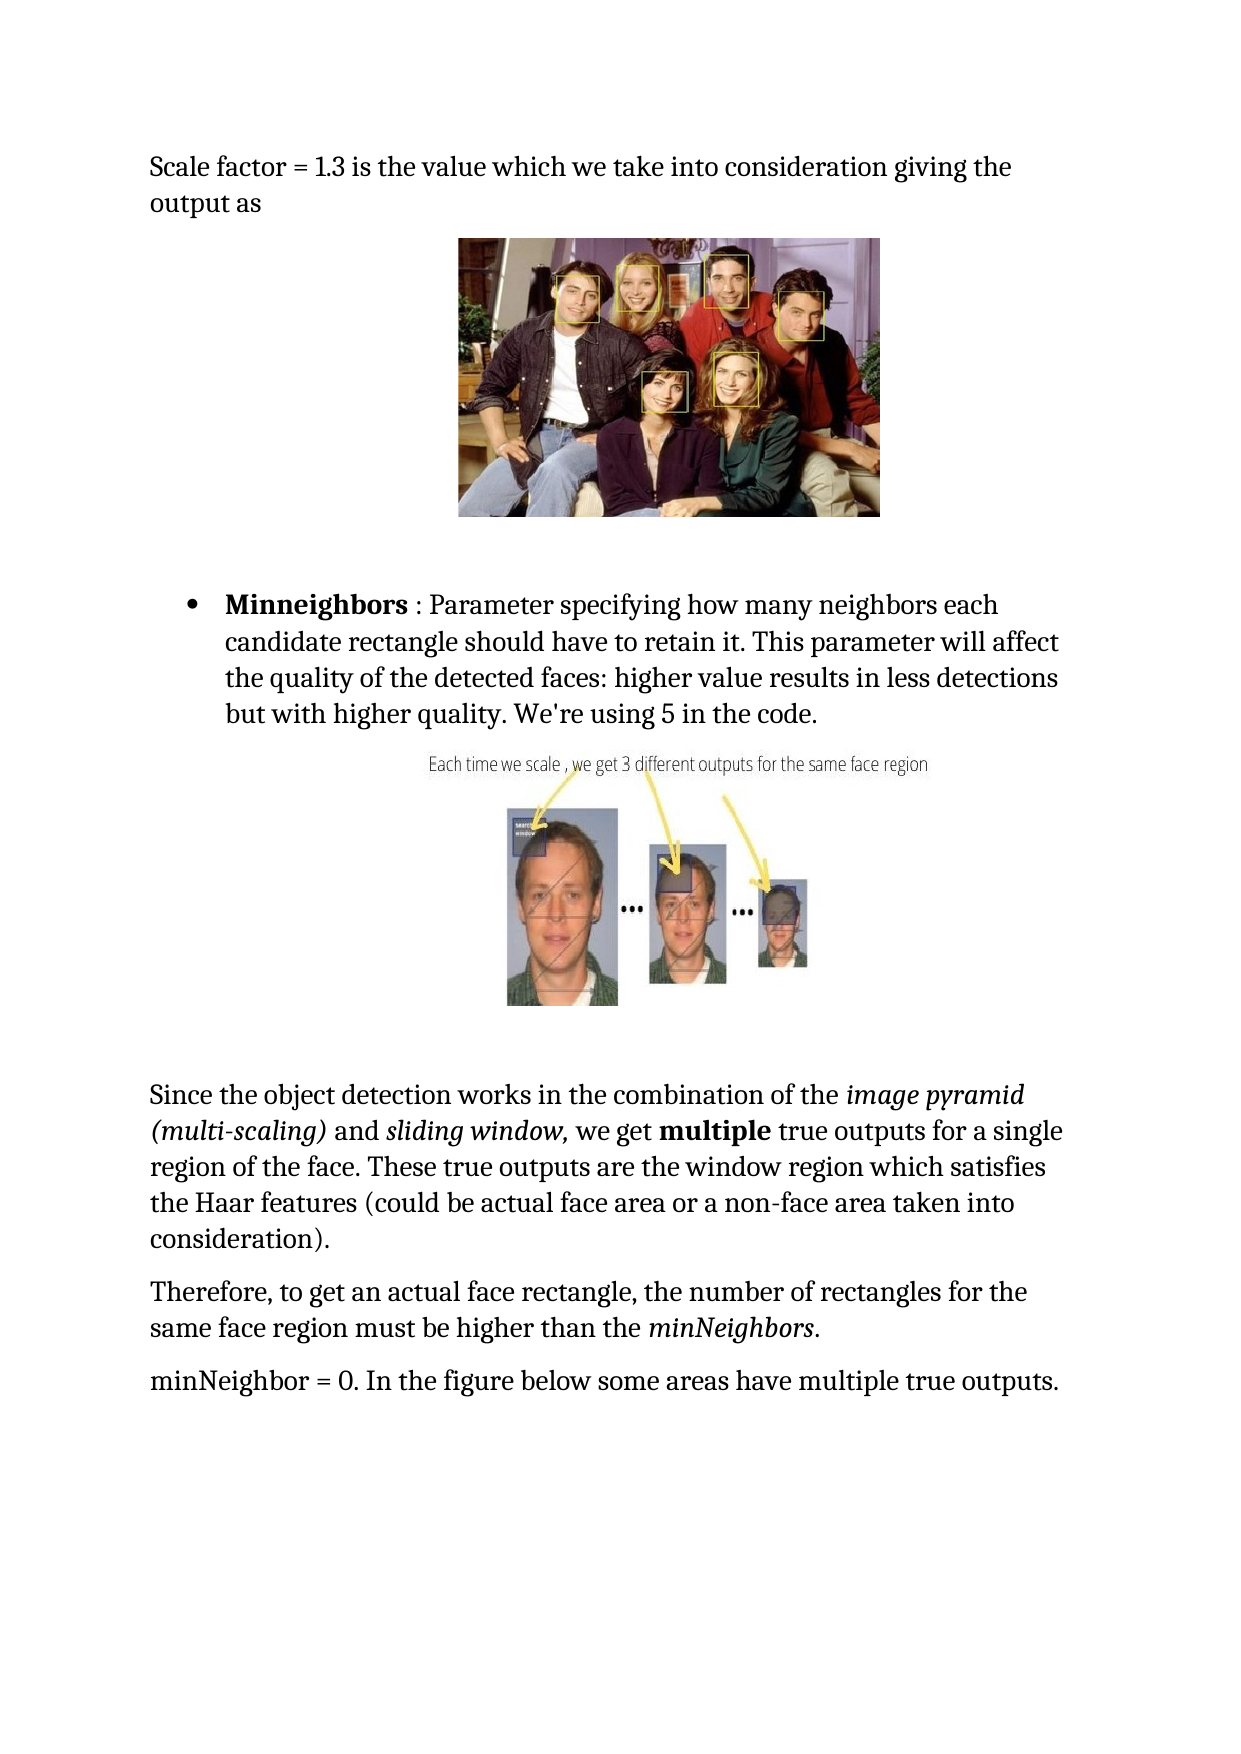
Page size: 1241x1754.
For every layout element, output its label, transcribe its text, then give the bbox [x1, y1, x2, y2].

picture [458, 238, 880, 517]
text Scale factor = 1.3 is the value which we take into consideration giving the output as [150, 150, 1090, 220]
picture [419, 749, 934, 1006]
text Therefore, to get an actual face rectangle, the number of rectangles for the same face region must be higher than the minNeighbors. [150, 1276, 1090, 1345]
list Minneighbors : Parameter specifying how many neighbors each candidate rectangle should have to retain it. This parameter will affect the quality of the detected faces: higher value results in less detections but with higher quality. We're using 5 in the code. [187, 588, 1090, 731]
text minNeighbor = 0. In the figure below some areas have multiple true outputs. [150, 1364, 1090, 1398]
text Since the object detection works in the combination of the image pyramid (multi-scaling) and sliding window, we get multiple true outputs for a single region of the face. These true outputs are the window region which satisfies the Haar features (could be actual face area or a non-face area taken into consideration). [150, 1078, 1090, 1256]
